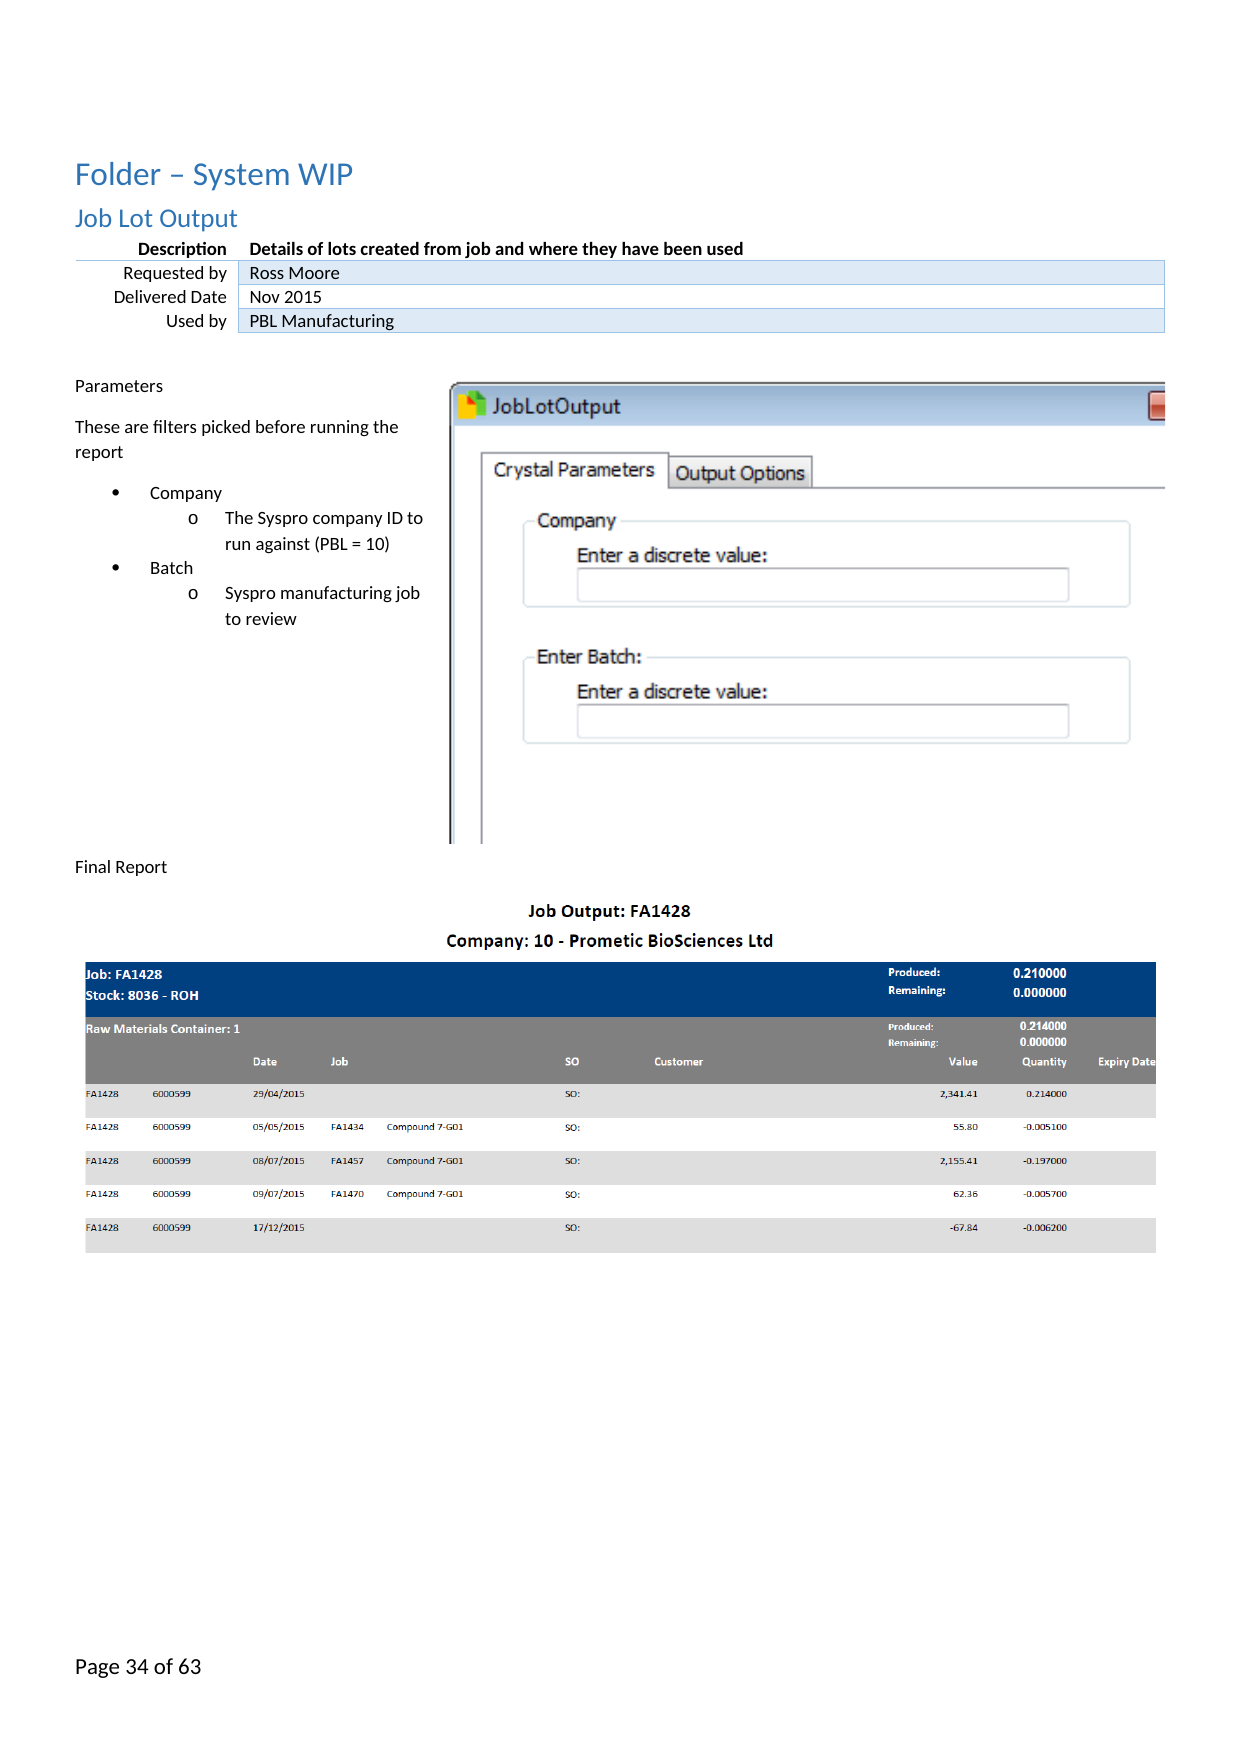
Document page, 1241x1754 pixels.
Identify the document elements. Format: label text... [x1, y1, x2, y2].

list Syspro manufacturing job to review [187, 581, 448, 630]
table_header Details of lots created from job and where they have been used [238, 237, 1165, 260]
subtitle Folder – System WIP [75, 153, 1165, 194]
subtitle Job Lot Output [75, 201, 1165, 234]
table_cell Used by [76, 308, 238, 332]
table_cell Nov 2015 [239, 285, 1164, 308]
text Final Report [75, 855, 1165, 878]
picture [75, 896, 1166, 1266]
list Batch [112, 556, 448, 579]
table_cell Ross Moore [239, 261, 1164, 284]
text These are filters picked before running the report [75, 415, 448, 463]
list The Syspro company ID to run against (PBL = 10) [187, 506, 448, 555]
table_cell PBL Manufacturing [239, 309, 1164, 332]
table_header Description [76, 237, 238, 260]
list Company [112, 481, 448, 504]
picture [448, 379, 1166, 844]
table_cell Requested by [76, 261, 238, 284]
text Parameters [75, 374, 1165, 397]
table_cell Delivered Date [76, 284, 238, 308]
